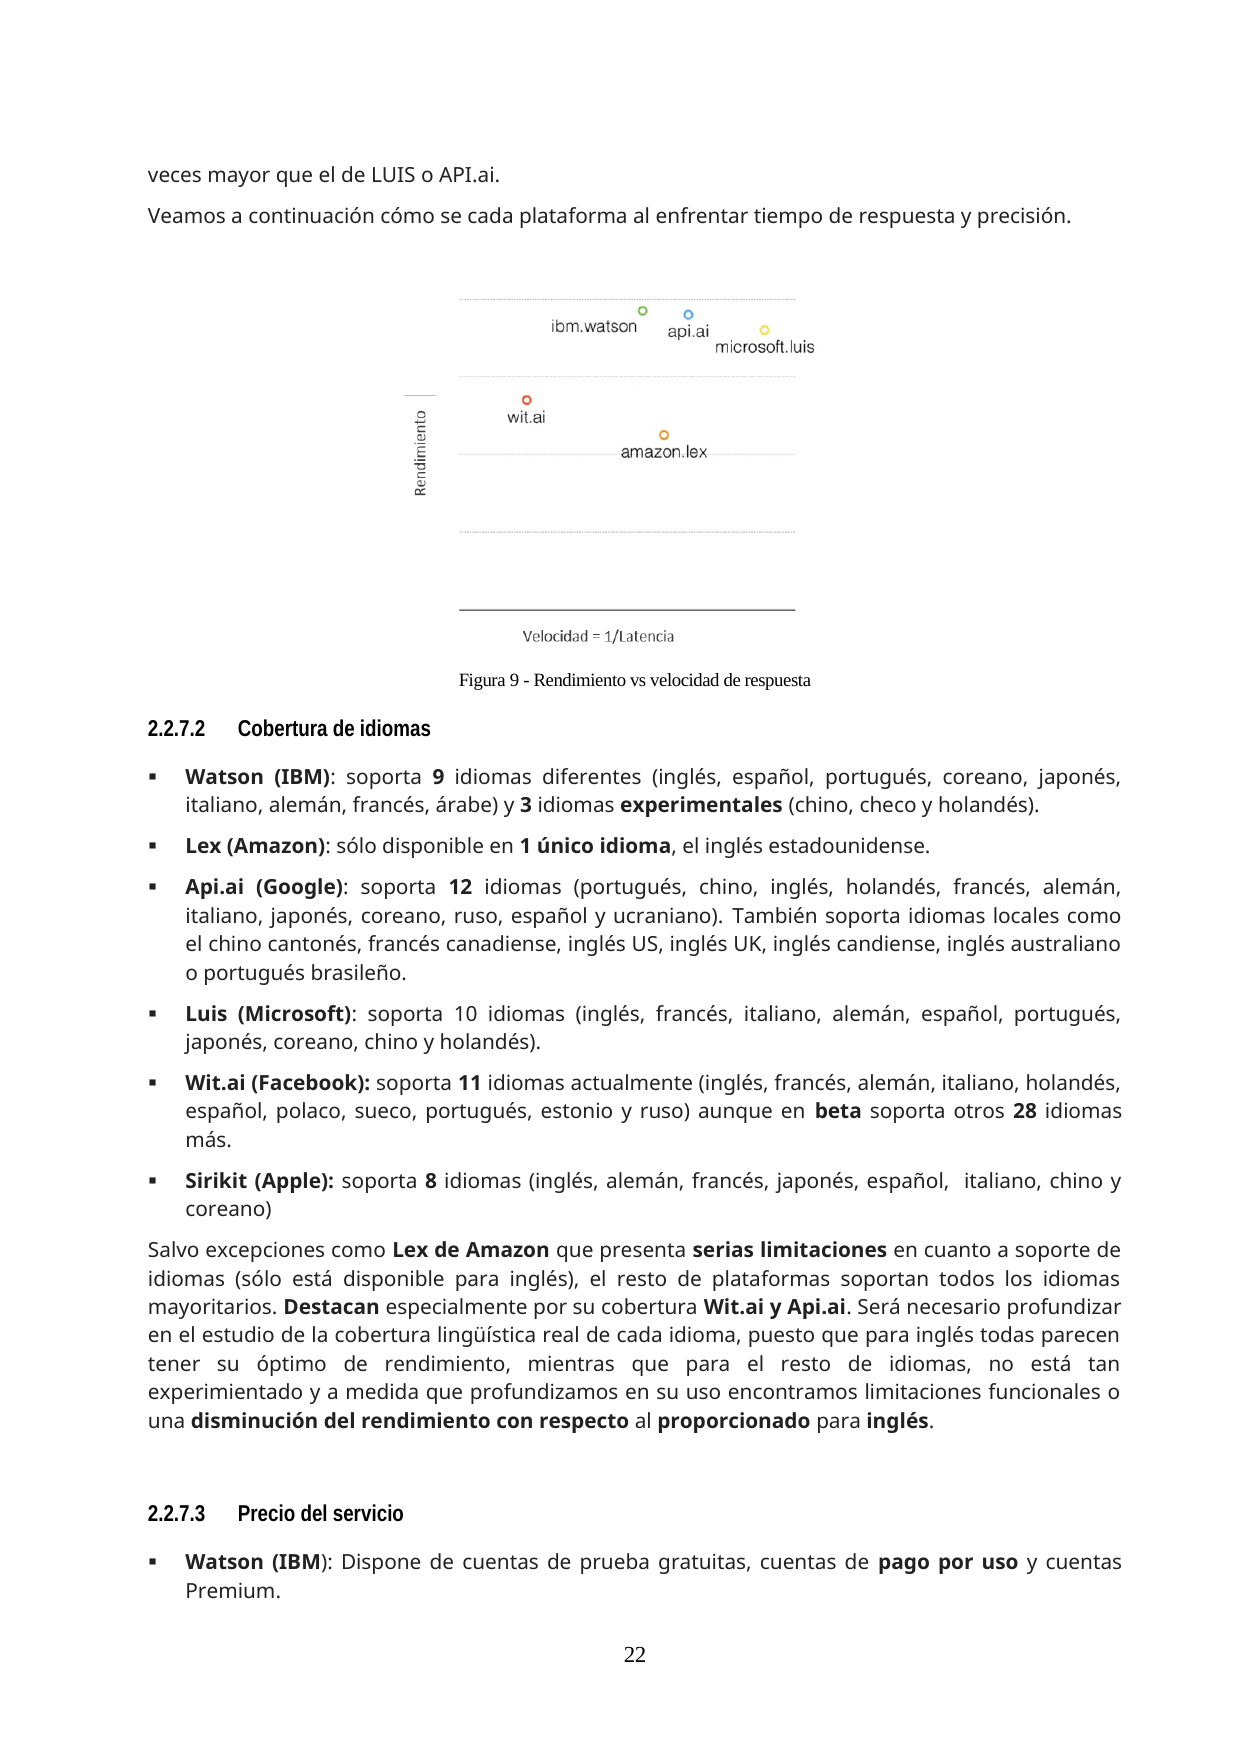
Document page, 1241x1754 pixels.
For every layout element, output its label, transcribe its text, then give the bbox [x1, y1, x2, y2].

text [148, 160, 1122, 188]
text Figura 9 - Rendimiento vs velocidad de respuesta [148, 668, 1122, 690]
list Lex (Amazon): sólo disponible en 1 único idioma, el inglés estadounidense. [148, 832, 1122, 860]
list Wit.ai (Facebook): soporta 11 idiomas actualmente (inglés, francés, alemán, italiano, holandés, español, polaco, sueco, portugués, estonio y ruso) aunque en beta soporta otros 28 idiomas más. [148, 1068, 1122, 1153]
list Sirikit (Apple): soporta 8 idiomas (inglés, alemán, francés, japonés, español, italiano, chino y coreano) [148, 1166, 1122, 1223]
subtitle Precio del servicio [148, 1500, 1122, 1527]
text Veamos a continuación cómo se cada plataforma al enfrentar tiempo de respuesta y precisión. [148, 201, 1122, 229]
list Luis (Microsoft): soporta 10 idiomas (inglés, francés, italiano, alemán, español, portugués, japonés, coreano, chino y holandés). [148, 999, 1122, 1056]
list Watson (IBM): Dispone de cuentas de prueba gratuitas, cuentas de pago por uso y cuentas Premium. [148, 1547, 1122, 1604]
picture [403, 280, 866, 656]
list Api.ai (Google): soporta 12 idiomas (portugués, chino, inglés, holandés, francés, alemán, italiano, japonés, coreano, ruso, español y ucraniano). También soporta idiomas locales como el chino cantonés, francés canadiense, inglés US, inglés UK, inglés candiense, inglés australiano o portugués brasileño. [148, 872, 1122, 986]
list Watson (IBM): soporta 9 idiomas diferentes (inglés, español, portugués, coreano, japonés, italiano, alemán, francés, árabe) y 3 idiomas experimentales (chino, checo y holandés). [148, 762, 1122, 819]
text Salvo excepciones como Lex de Amazon que presenta serias limitaciones en cuanto a soporte de idiomas (sólo está disponible para inglés), el resto de plataformas soportan todos los idiomas mayoritarios. Destacan especialmente por su cobertura Wit.ai y Api.ai. Será necesario profundizar en el estudio de la cobertura lingüística real de cada idioma, puesto que para inglés todas parecen tener su óptimo de rendimiento, mientras que para el resto de idiomas, no está tan experimientado y a medida que profundizamos en su uso encontramos limitaciones funcionales o una disminución del rendimiento con respecto al proporcionado para inglés. [148, 1235, 1122, 1434]
subtitle Cobertura de idiomas [148, 715, 1122, 741]
